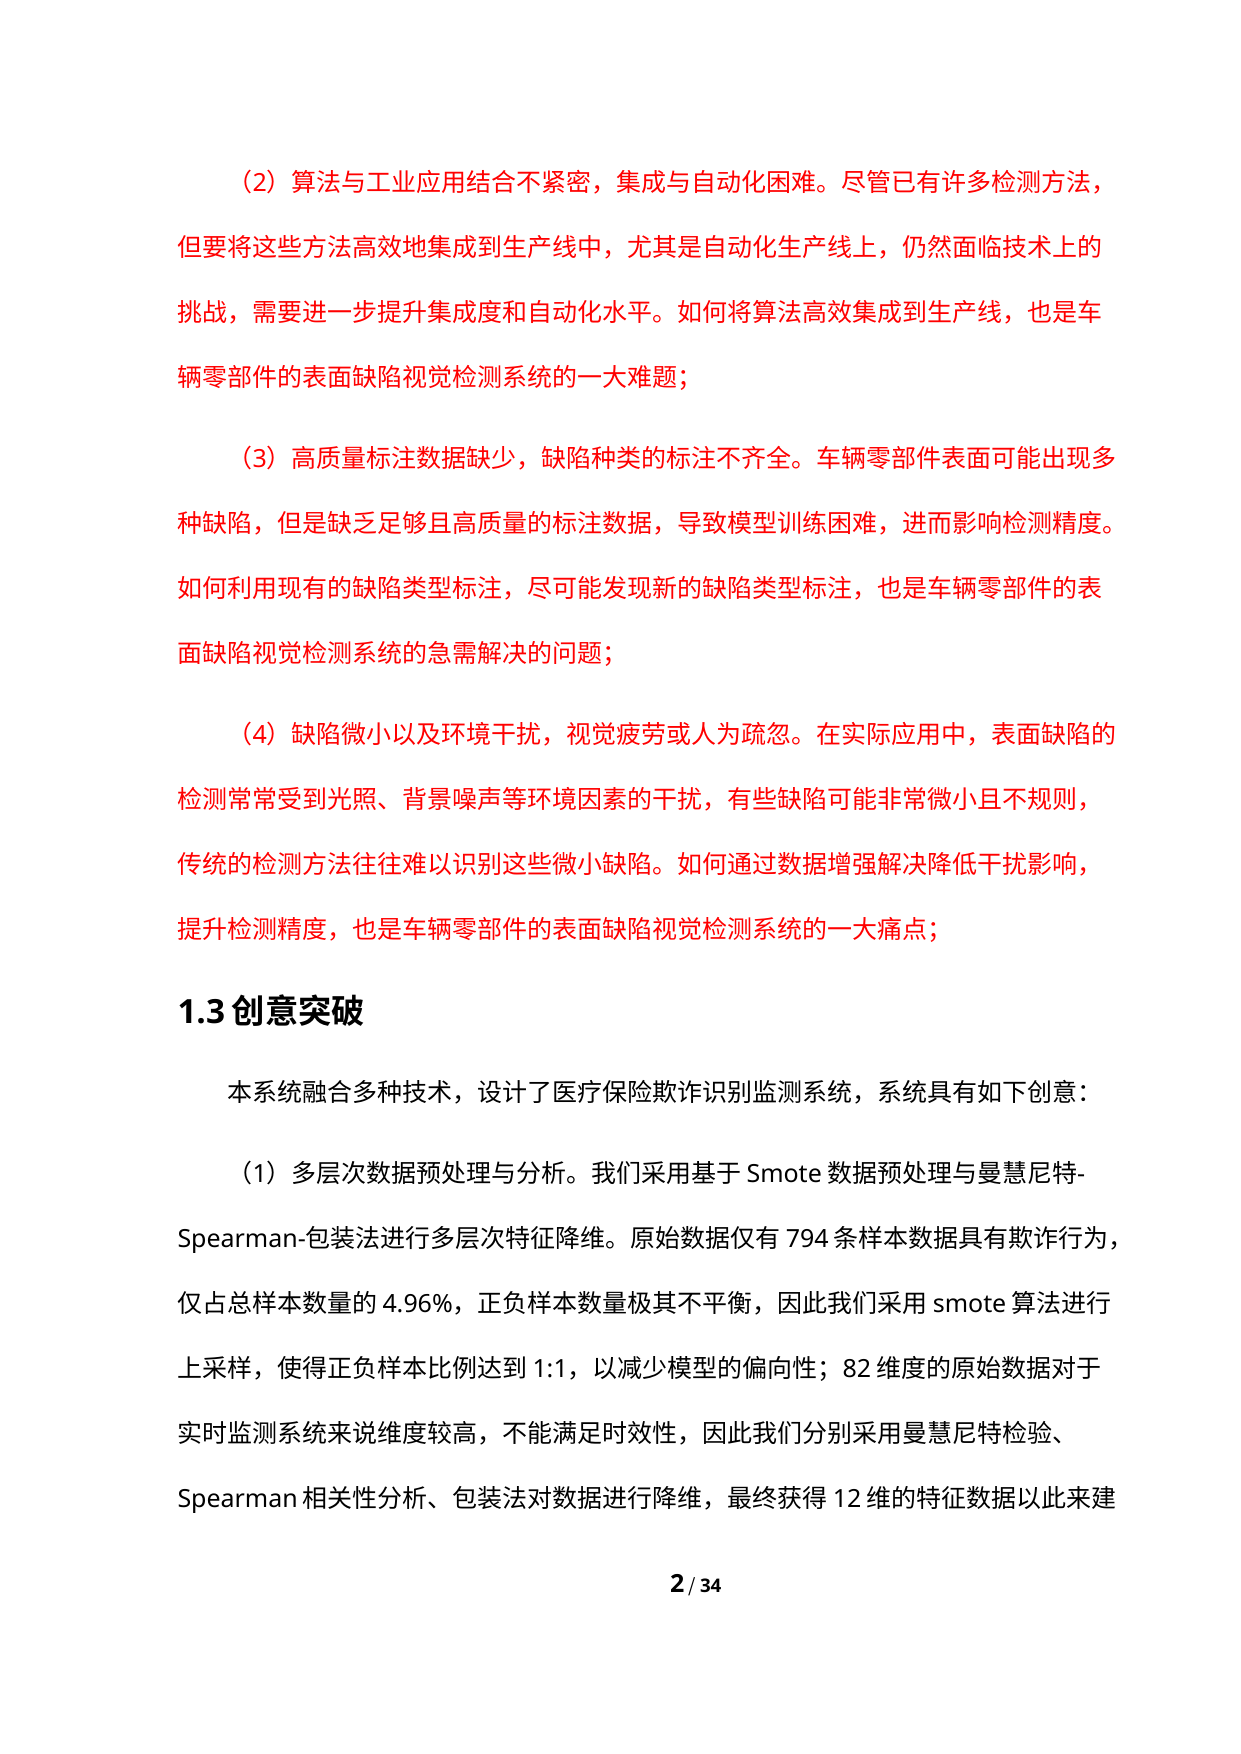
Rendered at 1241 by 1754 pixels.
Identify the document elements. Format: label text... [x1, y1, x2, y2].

text （2）算法与工业应用结合不紧密，集成与自动化困难。尽管已有许多检测方法，但要将这些方法高效地集成到生产线中，尤其是自动化生产线上，仍然面临技术上的挑战，需要进一步提升集成度和自动化水平。如何将算法高效集成到生产线，也是车辆零部件的表面缺陷视觉检测系统的一大难题； [177, 148, 1122, 408]
text 本系统融合多种技术，设计了医疗保险欺诈识别监测系统，系统具有如下创意： [177, 1058, 1122, 1123]
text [177, 1139, 1122, 1529]
subtitle 1.3创意突破 [177, 976, 1122, 1041]
text （4）缺陷微小以及环境干扰，视觉疲劳或人为疏忽。在实际应用中，表面缺陷的检测常常受到光照、背景噪声等环境因素的干扰，有些缺陷可能非常微小且不规则，传统的检测方法往往难以识别这些微小缺陷。如何通过数据增强解决降低干扰影响，提升检测精度，也是车辆零部件的表面缺陷视觉检测系统的一大痛点； [177, 700, 1122, 960]
text （3）高质量标注数据缺少，缺陷种类的标注不齐全。车辆零部件表面可能出现多种缺陷，但是缺乏足够且高质量的标注数据，导致模型训练困难，进而影响检测精度。如何利用现有的缺陷类型标注，尽可能发现新的缺陷类型标注，也是车辆零部件的表面缺陷视觉检测系统的急需解决的问题； [177, 424, 1122, 684]
